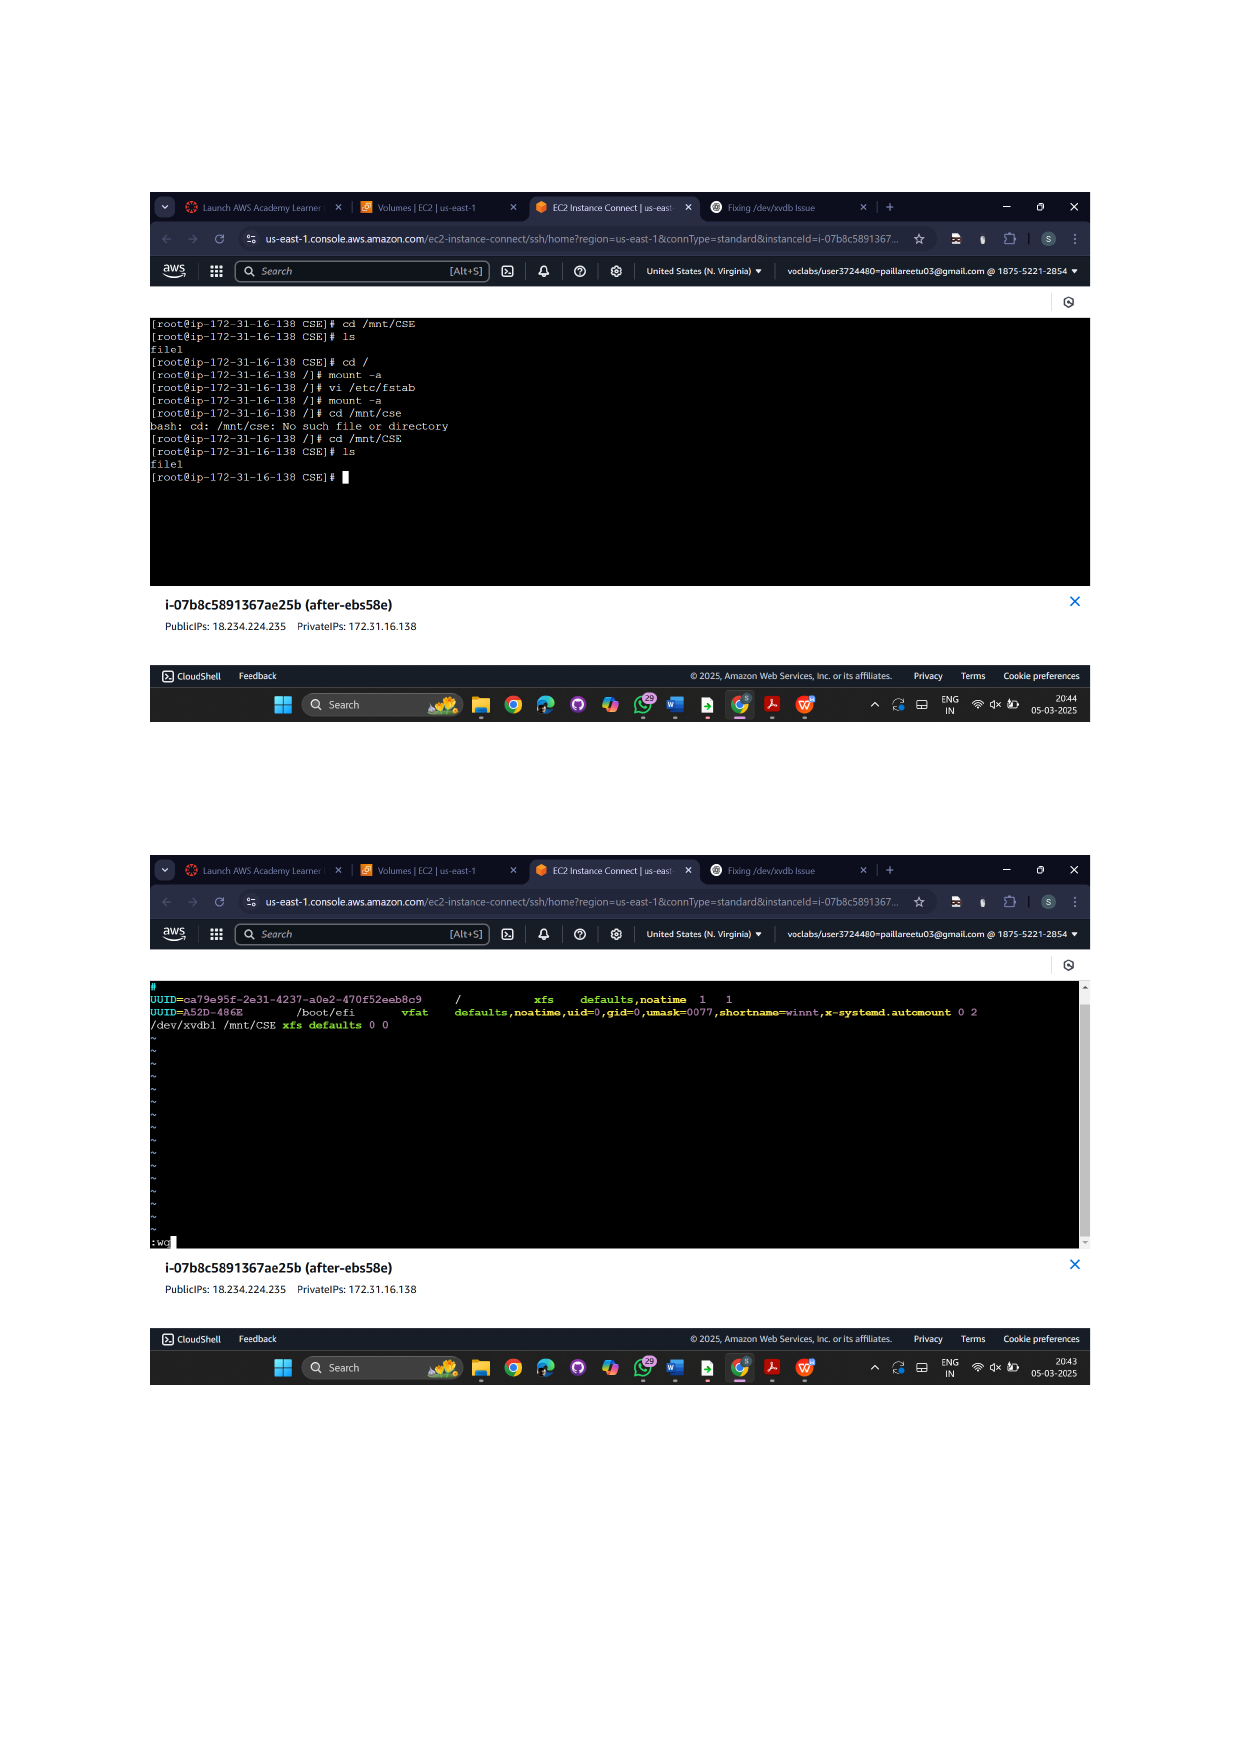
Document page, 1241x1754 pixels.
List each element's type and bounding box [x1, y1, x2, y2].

picture [150, 192, 1091, 722]
picture [150, 855, 1091, 1385]
